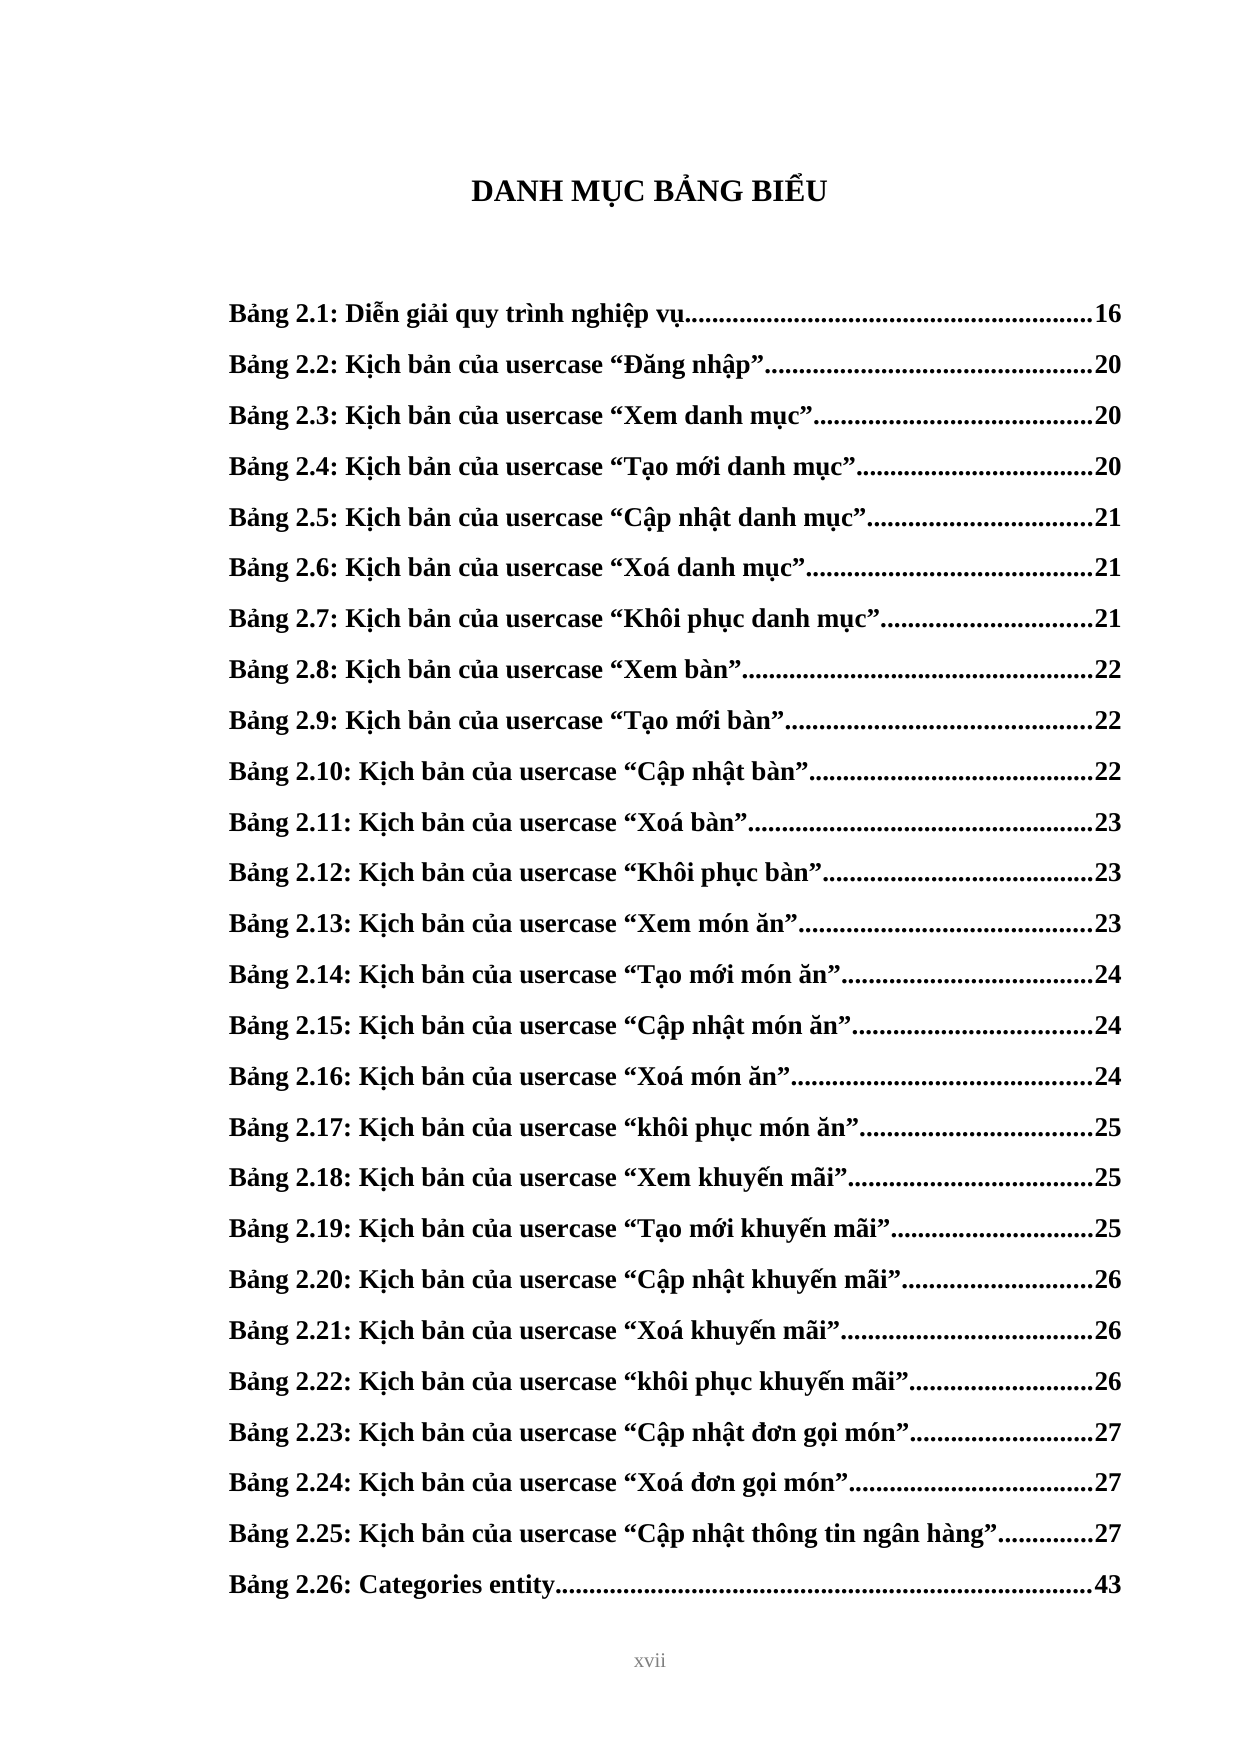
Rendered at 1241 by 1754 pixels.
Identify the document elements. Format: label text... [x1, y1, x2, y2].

text Bảng 2.5: Kịch bản của usercase “Cập nhật danh mục” 21 [177, 501, 1122, 532]
text Bảng 2.11: Kịch bản của usercase “Xoá bàn” 23 [177, 806, 1122, 837]
text Bảng 2.16: Kịch bản của usercase “Xoá món ăn” 24 [177, 1060, 1122, 1091]
text Bảng 2.25: Kịch bản của usercase “Cập nhật thông tin ngân hàng” 27 [177, 1517, 1122, 1548]
text Bảng 2.15: Kịch bản của usercase “Cập nhật món ăn” 24 [177, 1009, 1122, 1040]
text Bảng 2.21: Kịch bản của usercase “Xoá khuyến mãi” 26 [177, 1314, 1122, 1345]
text Bảng 2.4: Kịch bản của usercase “Tạo mới danh mục” 20 [177, 450, 1122, 481]
text Bảng 2.12: Kịch bản của usercase “Khôi phục bàn” 23 [177, 856, 1122, 888]
text Bảng 2.19: Kịch bản của usercase “Tạo mới khuyến mãi” 25 [177, 1212, 1122, 1243]
text Bảng 2.2: Kịch bản của usercase “Đăng nhập” 20 [177, 348, 1122, 379]
text Bảng 2.26: Categories entity 43 [177, 1568, 1122, 1599]
text Bảng 2.23: Kịch bản của usercase “Cập nhật đơn gọi món” 27 [177, 1416, 1122, 1447]
text Bảng 2.13: Kịch bản của usercase “Xem món ăn” 23 [177, 907, 1122, 938]
text DANH MỤC BẢNG BIỂU [177, 173, 1122, 209]
text Bảng 2.24: Kịch bản của usercase “Xoá đơn gọi món” 27 [177, 1466, 1122, 1498]
text Bảng 2.17: Kịch bản của usercase “khôi phục món ăn” 25 [177, 1111, 1122, 1142]
text Bảng 2.3: Kịch bản của usercase “Xem danh mục” 20 [177, 399, 1122, 430]
text Bảng 2.18: Kịch bản của usercase “Xem khuyến mãi” 25 [177, 1161, 1122, 1193]
text Bảng 2.9: Kịch bản của usercase “Tạo mới bàn” 22 [177, 704, 1122, 735]
text Bảng 2.7: Kịch bản của usercase “Khôi phục danh mục” 21 [177, 602, 1122, 633]
text Bảng 2.1: Diễn giải quy trình nghiệp vụ 16 [177, 297, 1122, 328]
text Bảng 2.22: Kịch bản của usercase “khôi phục khuyến mãi” 26 [177, 1365, 1122, 1396]
text Bảng 2.20: Kịch bản của usercase “Cập nhật khuyến mãi” 26 [177, 1263, 1122, 1294]
text Bảng 2.8: Kịch bản của usercase “Xem bàn” 22 [177, 653, 1122, 684]
text Bảng 2.6: Kịch bản của usercase “Xoá danh mục” 21 [177, 551, 1122, 583]
text Bảng 2.14: Kịch bản của usercase “Tạo mới món ăn” 24 [177, 958, 1122, 989]
text Bảng 2.10: Kịch bản của usercase “Cập nhật bàn” 22 [177, 755, 1122, 786]
